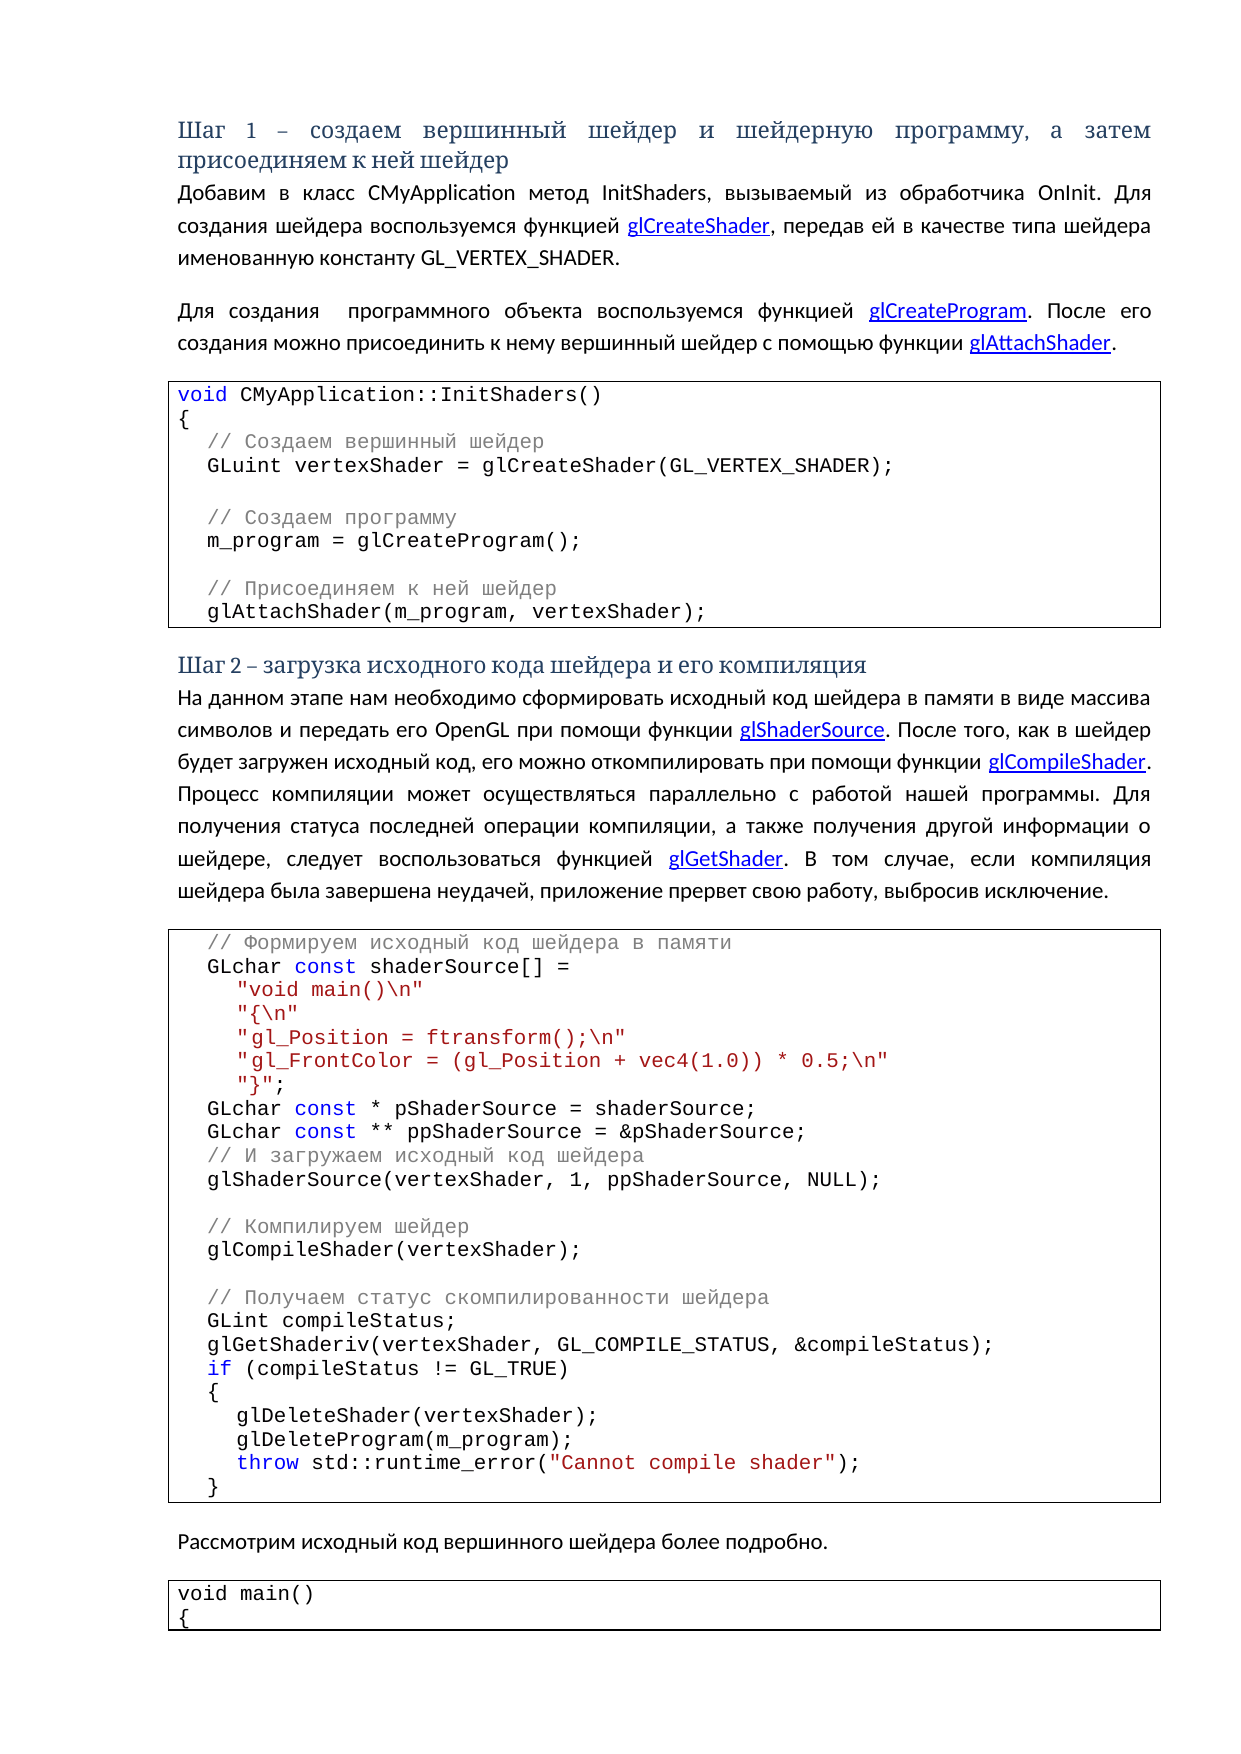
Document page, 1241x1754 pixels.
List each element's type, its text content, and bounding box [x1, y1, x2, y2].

text throw std::runtime_error("Cannot compile shader"); [177, 1452, 1152, 1473]
text // И загружаем исходный код шейдера [177, 1145, 1152, 1168]
text glCompileShader(vertexShader); [177, 1239, 1152, 1263]
text GLchar const shaderSource[] = [177, 956, 1152, 979]
text " gl_FrontColor = (gl_Position + vec4(1.0)) * 0.5;\n" [177, 1050, 1152, 1074]
text glShaderSource(vertexShader, 1, ppShaderSource, NULL); [177, 1168, 1152, 1192]
subtitle Шаг 2 – загрузка исходного кода шейдера и его компиляция [177, 653, 1152, 679]
text void CMyApplication::InitShaders() [169, 382, 1160, 408]
text // Компилируем шейдер [177, 1216, 1152, 1239]
text " gl_Position = ftransform();\n" [177, 1027, 1152, 1050]
text // Создаем вершинный шейдер [177, 432, 1152, 455]
text { [177, 408, 1152, 432]
text // Получаем статус скомпилированности шейдера [177, 1287, 1152, 1310]
text } [169, 1473, 1160, 1502]
text GLchar const * pShaderSource = shaderSource; [177, 1098, 1152, 1121]
text GLuint vertexShader = glCreateShader(GL_VERTEX_SHADER); [177, 455, 1152, 479]
text Добавим в класс CMyApplication метод InitShaders, вызываемый из обработчика OnInit. Для создания шейдера воспользуемся функцией glCreateShader, передав ей в качестве типа шейдера именованную константу GL_VERTEX_SHADER. [177, 178, 1152, 271]
text "void main()\n" [177, 979, 1152, 1003]
text glDeleteShader(vertexShader); [177, 1405, 1152, 1429]
text glAttachShader(m_program, vertexShader); [169, 598, 1160, 627]
text "}"; [177, 1074, 1152, 1098]
text { [177, 1381, 1152, 1405]
text Рассмотрим исходный код вершинного шейдера более подробно. [177, 1527, 1152, 1555]
text void main() [169, 1581, 1160, 1607]
text if (compileStatus != GL_TRUE) [177, 1358, 1152, 1381]
text GLchar const ** ppShaderSource = &pShaderSource; [177, 1121, 1152, 1145]
text glDeleteProgram(m_program); [177, 1429, 1152, 1452]
text "{\n" [177, 1003, 1152, 1027]
text // Формируем исходный код шейдера в памяти [169, 930, 1160, 956]
text m_program = glCreateProgram(); [177, 531, 1152, 554]
text Для создания программного объекта воспользуемся функцией glCreateProgram. После его создания можно присоединить к нему вершинный шейдер с помощью функции glAttachShader. [177, 296, 1152, 356]
text // Создаем программу [177, 507, 1152, 531]
text // Присоединяем к ней шейдер [177, 578, 1152, 598]
text На данном этапе нам необходимо сформировать исходный код шейдера в памяти в виде массива символов и передать его OpenGL при помощи функции glShaderSource. После того, как в шейдер будет загружен исходный код, его можно откомпилировать при помощи функции glCompileShader. Процесс компиляции может осуществляться параллельно с работой нашей программы. Для получения статуса последней операции компиляции, а также получения другой информации о шейдере, следует воспользоваться функцией glGetShader. В том случае, если компиляция шейдера была завершена неудачей, приложение прервет свою работу, выбросив исключение. [177, 683, 1152, 904]
text GLint compileStatus; [177, 1310, 1152, 1334]
text { [177, 1607, 1152, 1629]
subtitle Шаг 1 – создаем вершинный шейдер и шейдерную программу, а затем присоединяем к ней шейдер [177, 118, 1152, 175]
text glGetShaderiv(vertexShader, GL_COMPILE_STATUS, &compileStatus); [177, 1334, 1152, 1358]
